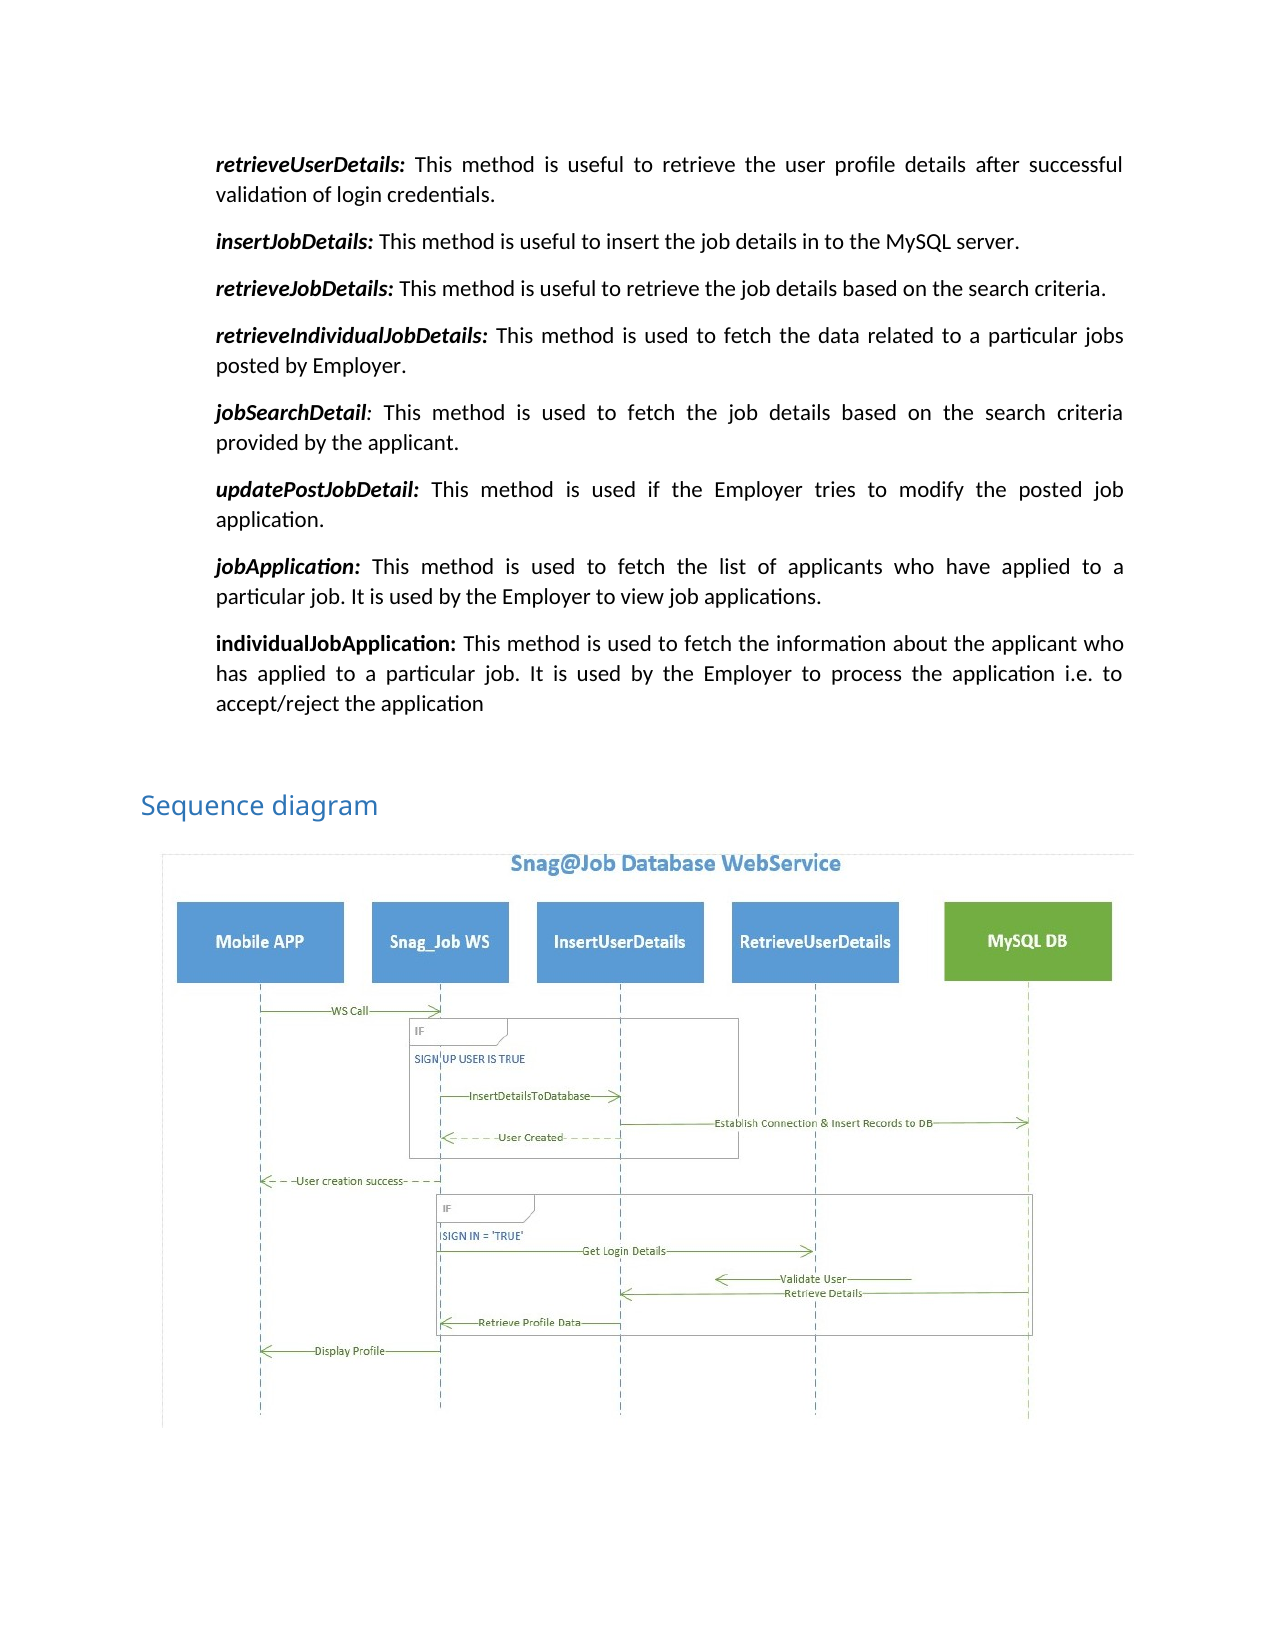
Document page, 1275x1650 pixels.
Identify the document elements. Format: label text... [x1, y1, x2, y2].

text retrieveUserDetails: This method is useful to retrieve the user profile details after successful validation of login credentials. [216, 150, 1125, 208]
subtitle Sequence diagram [141, 786, 1125, 823]
text retrieveIndividualJobDetails: This method is used to fetch the data related to a particular jobs posted by Employer. [216, 321, 1125, 379]
text retrieveJobDetails: This method is useful to retrieve the job details based on the search criteria. [216, 274, 1125, 302]
text updatePostJobDetail: This method is used if the Employer tries to modify the posted job application. [216, 475, 1125, 533]
text insertJobDetails: This method is useful to insert the job details in to the MySQL server. [216, 227, 1125, 255]
text jobSearchDetail: This method is used to fetch the job details based on the search criteria provided by the applicant. [216, 398, 1125, 456]
text individualJobApplication: This method is used to fetch the information about the applicant who has applied to a particular job. It is used by the Employer to process the application i.e. to accept/reject the application [216, 629, 1125, 718]
text jobApplication: This method is used to fetch the list of applicants who have applied to a particular job. It is used by the Employer to view job applications. [216, 552, 1125, 610]
picture [159, 850, 1135, 1428]
